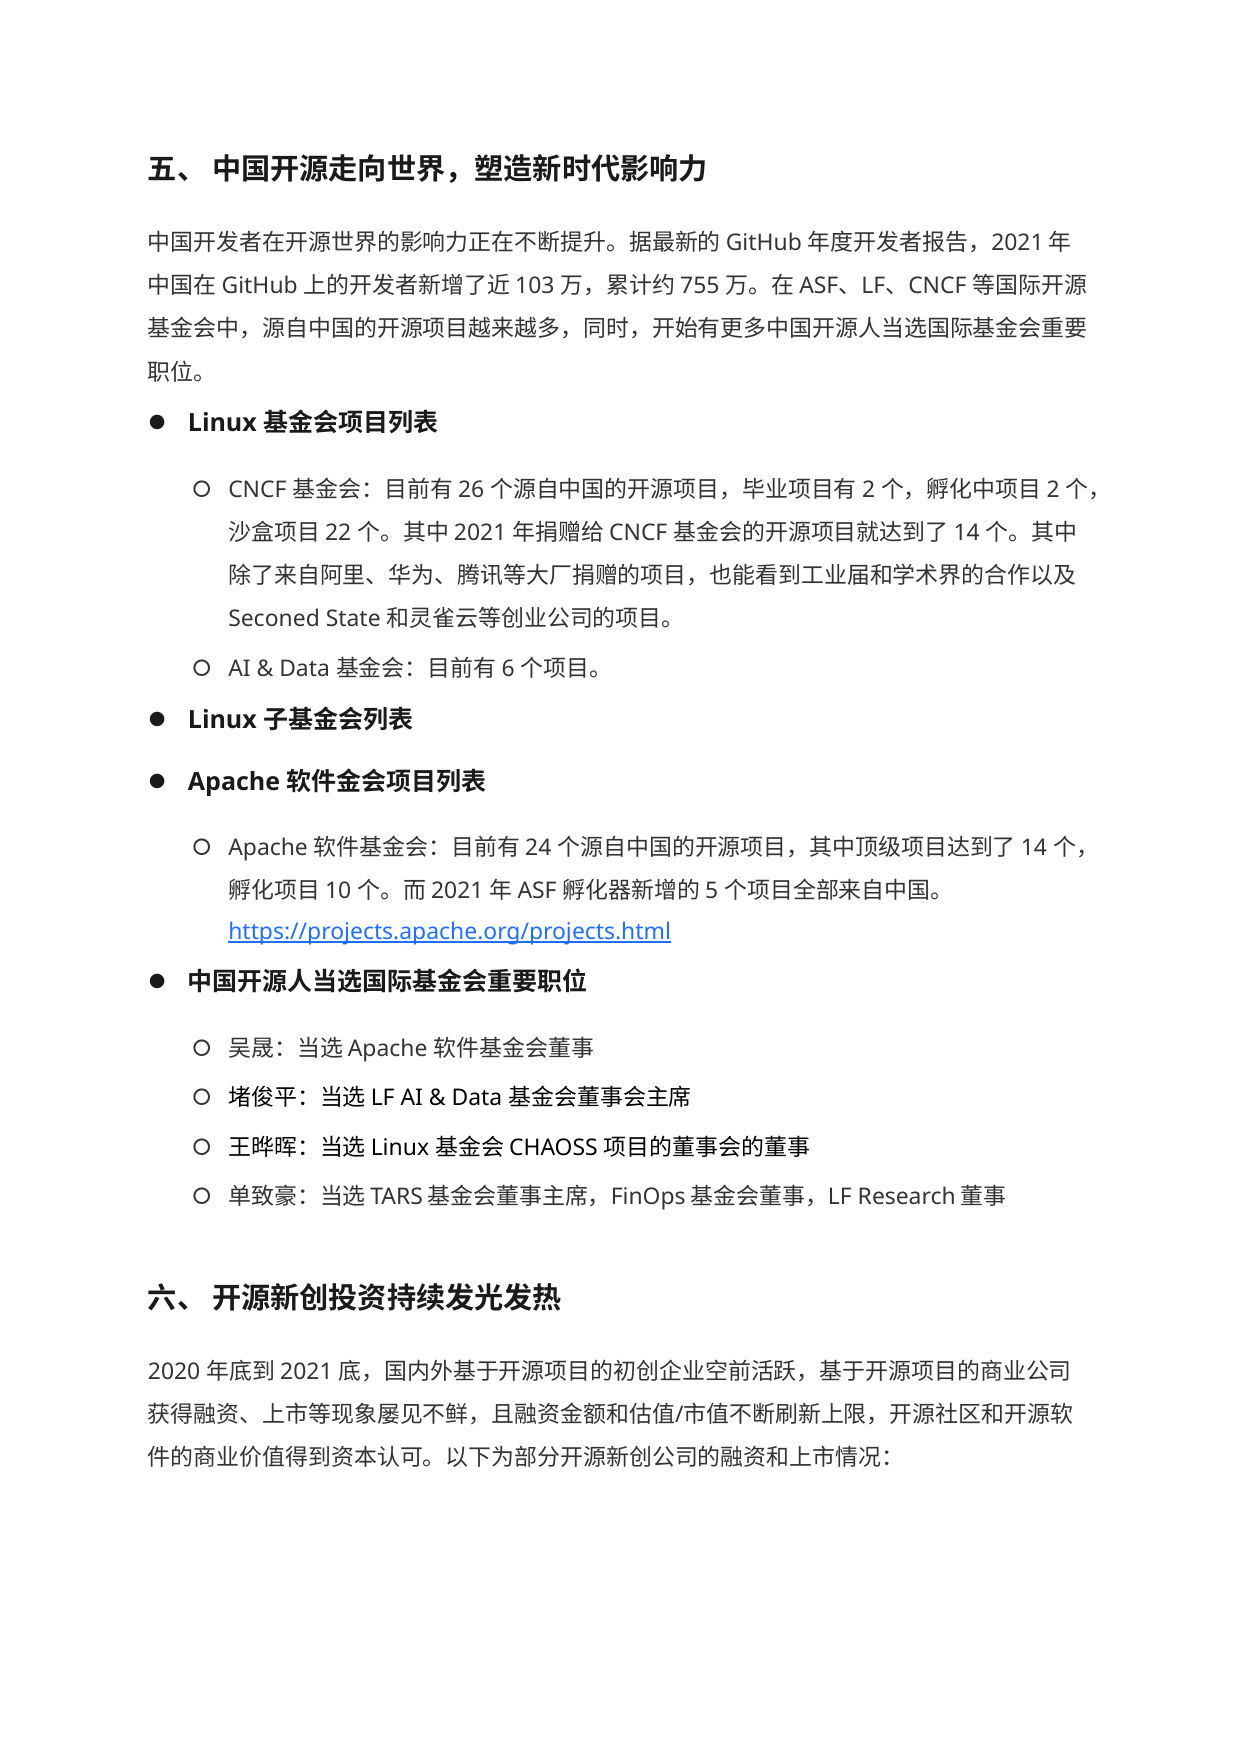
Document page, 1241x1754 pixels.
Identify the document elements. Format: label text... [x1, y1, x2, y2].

list AI & Data 基金会：目前有 6 个项目。 [191, 650, 1093, 683]
subtitle 开源新创投资持续发光发热 [148, 1274, 1093, 1317]
list CNCF 基金会：目前有 26 个源自中国的开源项目，毕业项目有 2 个，孵化中项目 2 个，沙盒项目 22 个。其中 2021 年捐赠给 CNCF 基金会的开源项目就达到了 14 个。其中除了来自阿里、华为、腾讯等大厂捐赠的项目，也能看到工业届和学术界的合作以及 Seconed State 和灵雀云等创业公司的项目。 [191, 471, 1093, 633]
list 单致豪：当选TARS基金会董事主席，FinOps基金会董事，LF Research董事 [191, 1178, 1093, 1211]
list Apache 软件基金会：目前有 24 个源自中国的开源项目，其中顶级项目达到了 14 个，孵化项目 10 个。而 2021 年 ASF 孵化器新增的 5 个项目全部来自中国。https://projects.apache.org/projects.html [191, 829, 1093, 946]
subtitle Linux 基金会项目列表 [148, 403, 1093, 439]
subtitle 中国开源走向世界，塑造新时代影响力 [148, 146, 1093, 188]
text 2020 年底到 2021 底，国内外基于开源项目的初创企业空前活跃，基于开源项目的商业公司获得融资、上市等现象屡见不鲜，且融资金额和估值/市值不断刷新上限，开源社区和开源软件的商业价值得到资本认可。以下为部分开源新创公司的融资和上市情况： [148, 1353, 1093, 1472]
list 吴晟：当选 Apache 软件基金会董事 [191, 1029, 1093, 1063]
subtitle 中国开源人当选国际基金会重要职位 [148, 962, 1093, 998]
list 堵俊平：当选 LF AI & Data 基金会董事会主席 [191, 1079, 1093, 1112]
text 中国开发者在开源世界的影响力正在不断提升。据最新的 GitHub 年度开发者报告，2021年中国在 GitHub 上的开发者新增了近 103 万，累计约 755 万。在 ASF、LF、CNCF 等国际开源基金会中，源自中国的开源项目越来越多，同时，开始有更多中国开源人当选国际基金会重要职位。 [148, 224, 1093, 387]
list 王晔晖：当选 Linux 基金会 CHAOSS 项目的董事会的董事 [191, 1128, 1093, 1162]
subtitle Apache 软件金会项目列表 [148, 761, 1093, 797]
subtitle Linux 子基金会列表 [148, 699, 1093, 736]
